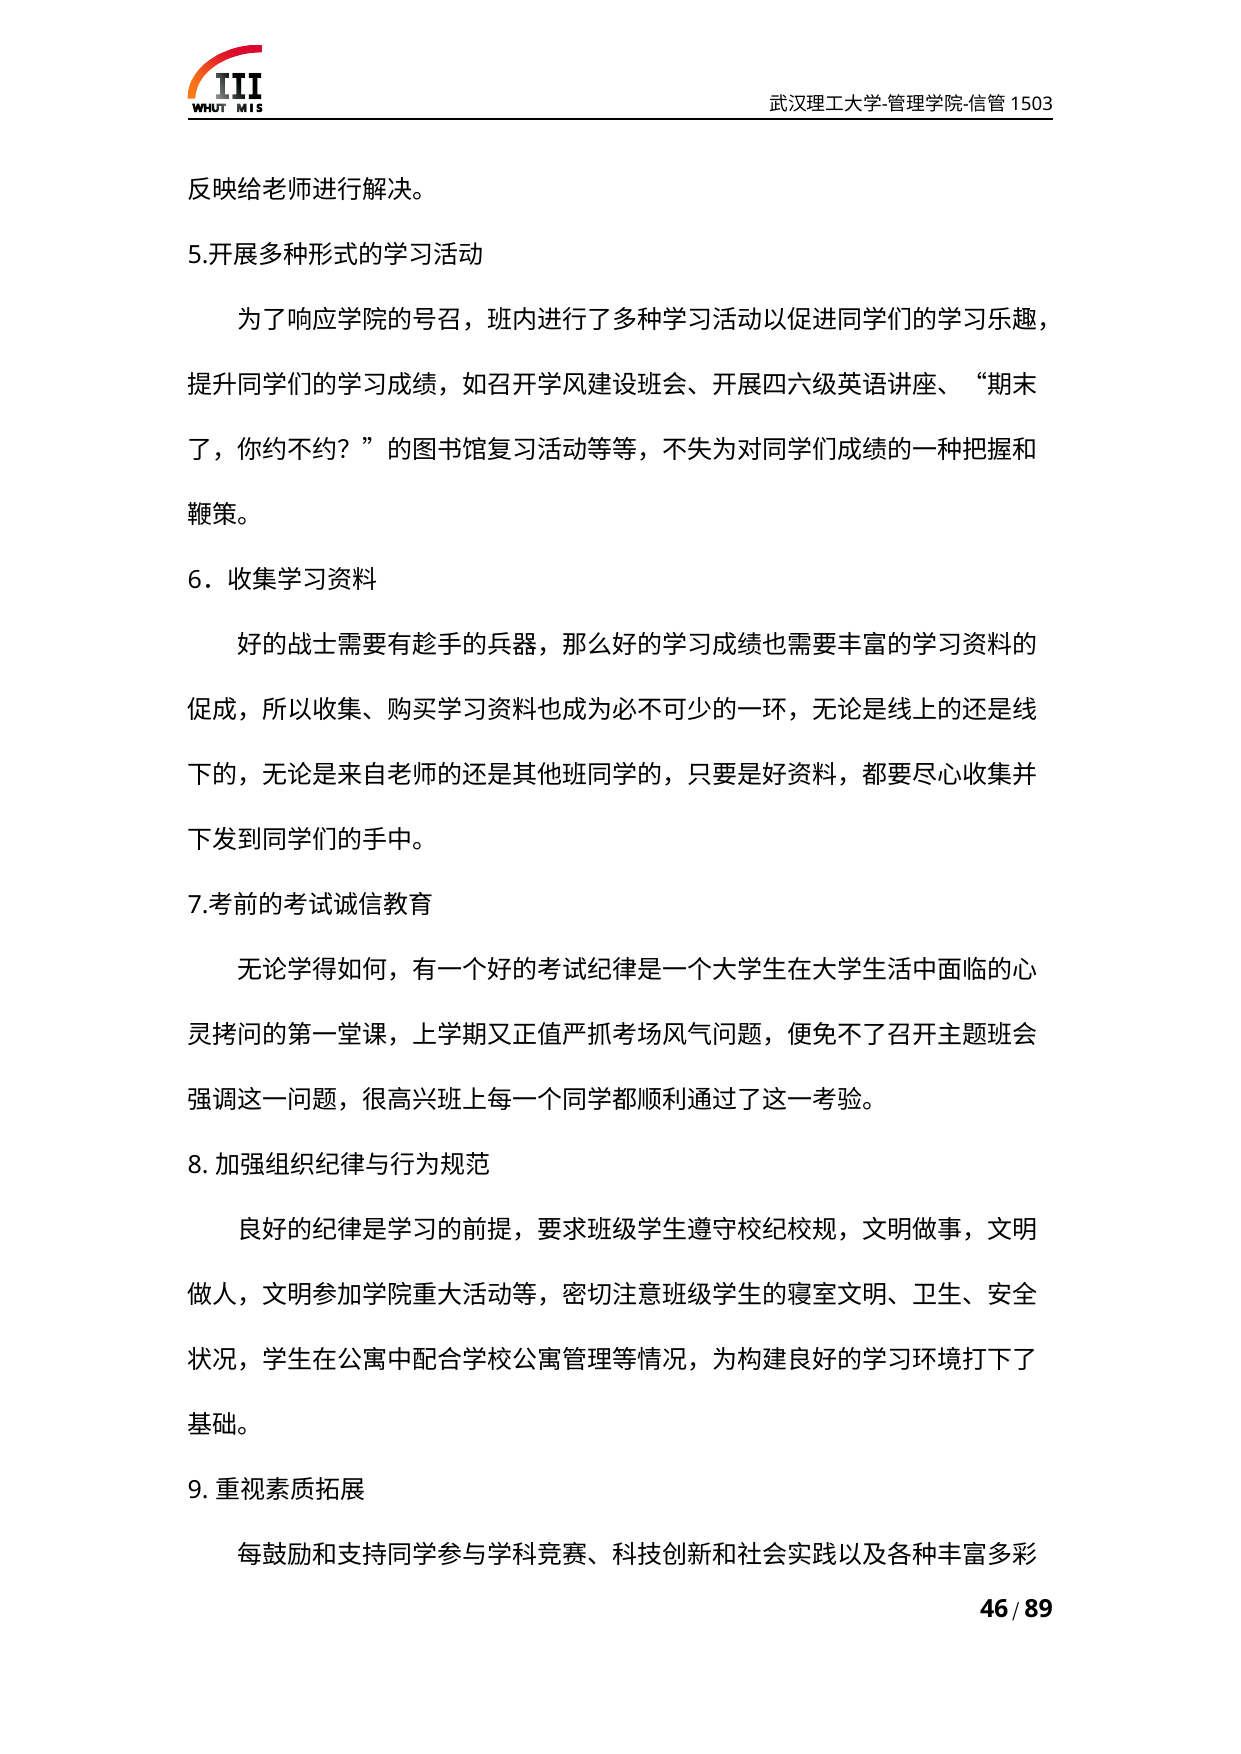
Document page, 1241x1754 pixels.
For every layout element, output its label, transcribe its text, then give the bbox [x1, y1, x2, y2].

text 6．收集学习资料 [187, 546, 1053, 611]
text 8. 加强组织纪律与行为规范 [187, 1131, 1053, 1196]
text 良好的纪律是学习的前提，要求班级学生遵守校纪校规，文明做事，文明做人，文明参加学院重大活动等，密切注意班级学生的寝室文明、卫生、安全状况，学生在公寓中配合学校公寓管理等情况，为构建良好的学习环境打下了基础。 [187, 1196, 1053, 1456]
text 7.考前的考试诚信教育 [187, 871, 1053, 936]
text 为了响应学院的号召，班内进行了多种学习活动以促进同学们的学习乐趣，提升同学们的学习成绩，如召开学风建设班会、开展四六级英语讲座、“期末了，你约不约？”的图书馆复习活动等等，不失为对同学们成绩的一种把握和鞭策。 [187, 286, 1053, 546]
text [187, 1521, 1053, 1586]
text 9. 重视素质拓展 [187, 1456, 1053, 1521]
text 5.开展多种形式的学习活动 [187, 221, 1053, 286]
picture [187, 45, 264, 116]
text 好的战士需要有趁手的兵器，那么好的学习成绩也需要丰富的学习资料的促成，所以收集、购买学习资料也成为必不可少的一环，无论是线上的还是线下的，无论是来自老师的还是其他班同学的，只要是好资料，都要尽心收集并下发到同学们的手中。 [187, 611, 1053, 871]
text 无论学得如何，有一个好的考试纪律是一个大学生在大学生活中面临的心灵拷问的第一堂课，上学期又正值严抓考场风气问题，便免不了召开主题班会强调这一问题，很高兴班上每一个同学都顺利通过了这一考验。 [187, 936, 1053, 1131]
text 要想提高成绩好，高效的听课效果和积极的上交作业是首要任务，作为学委，努力把这项工作落实到个人，督促同学们完成作业，并收集同学们的问题，反映给老师进行解决。 [187, 156, 1053, 221]
